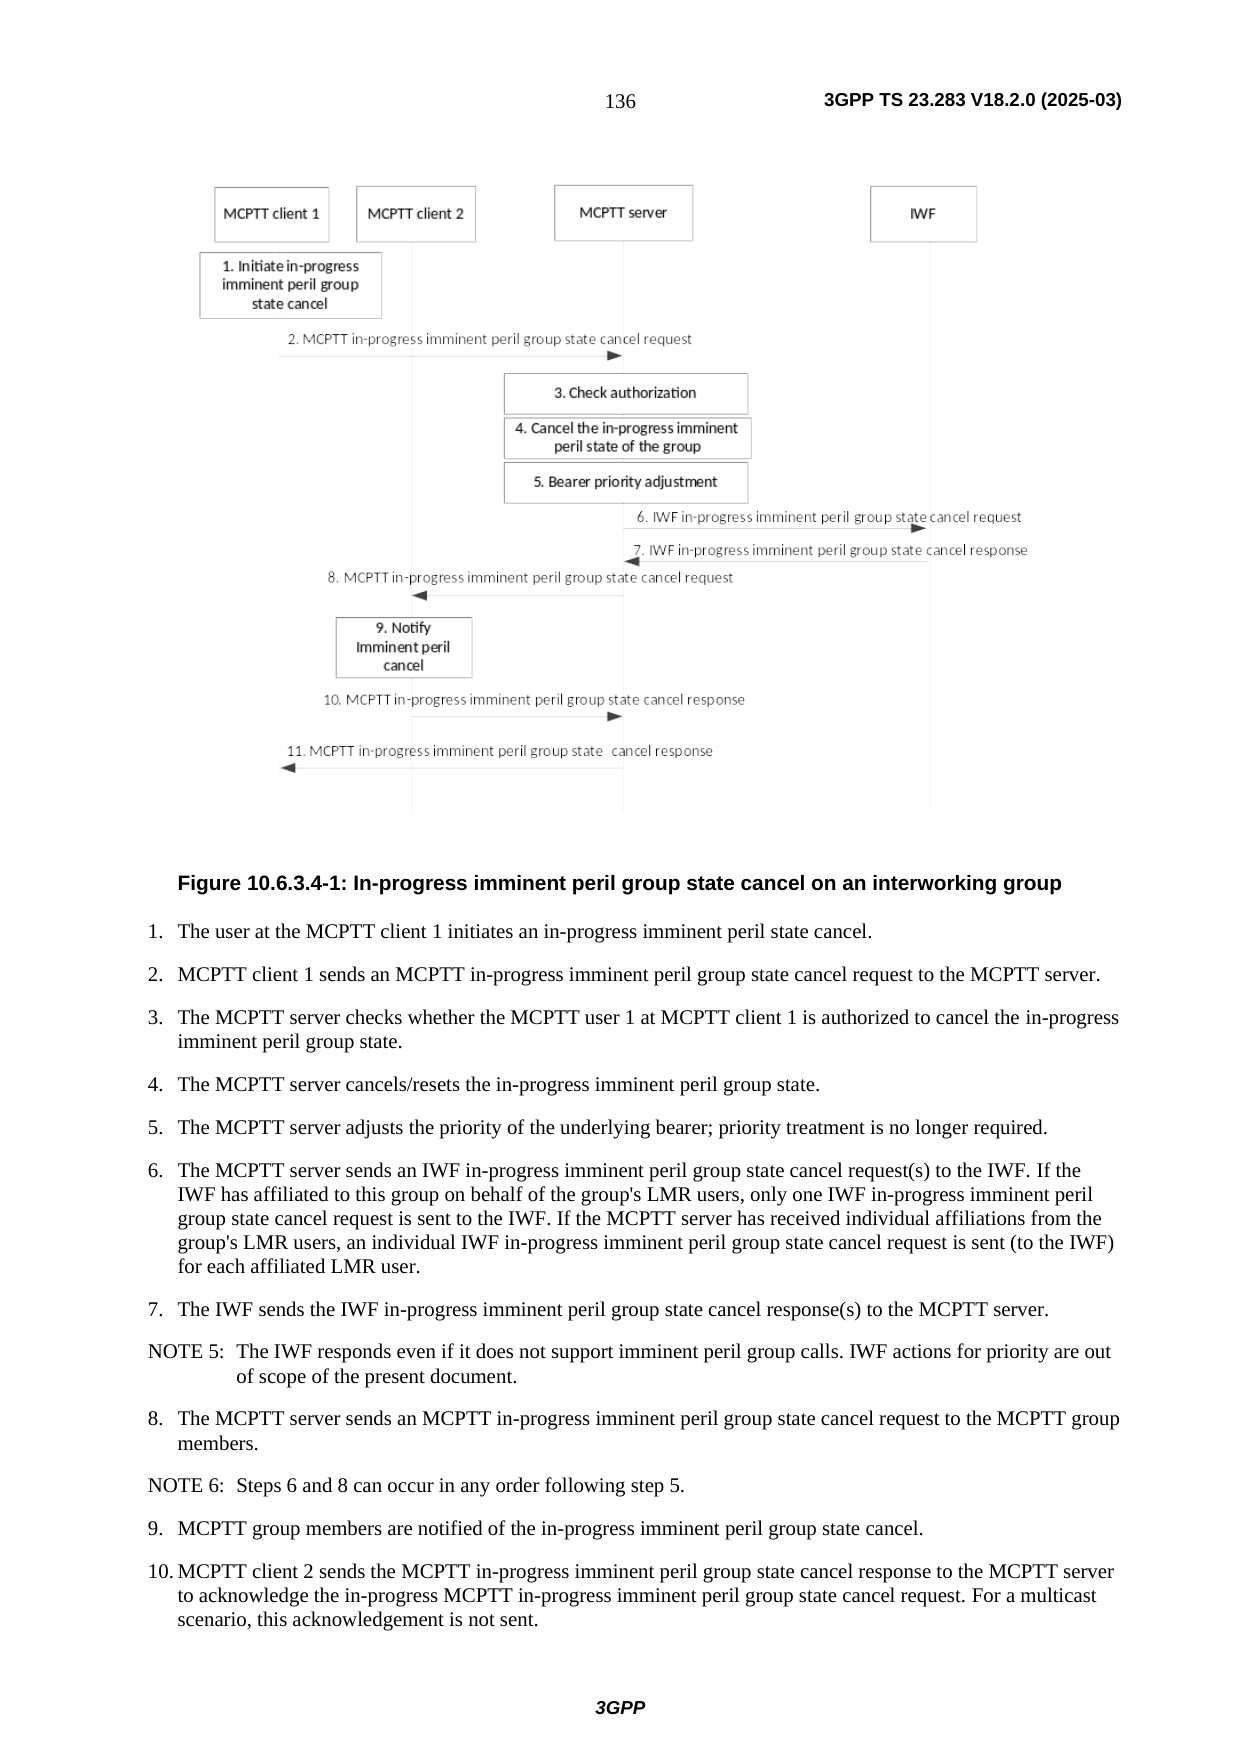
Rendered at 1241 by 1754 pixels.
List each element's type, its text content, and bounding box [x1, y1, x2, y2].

text 7. The IWF sends the IWF in-progress imminent peril group state cancel response(s) to the MCPTT server. [148, 1297, 1122, 1321]
text 2. MCPTT client 1 sends an MCPTT in-progress imminent peril group state cancel request to the MCPTT server. [148, 962, 1122, 986]
text Figure 10.6.3.4-1: In-progress imminent peril group state cancel on an interworking group [118, 871, 1122, 894]
text NOTE 6: Steps 6 and 8 can occur in any order following step 5. [148, 1473, 1122, 1497]
text 3. The MCPTT server checks whether the MCPTT user 1 at MCPTT client 1 is authorized to cancel the in-progress imminent peril group state. [148, 1005, 1122, 1053]
text 4. The MCPTT server cancels/resets the in-progress imminent peril group state. [148, 1072, 1122, 1096]
text 9. MCPTT group members are notified of the in-progress imminent peril group state cancel. [148, 1516, 1122, 1540]
text 10. MCPTT client 2 sends the MCPTT in-progress imminent peril group state cancel response to the MCPTT server to acknowledge the in-progress MCPTT in-progress imminent peril group state cancel request. For a multicast scenario, this acknowledgement is not sent. [148, 1559, 1122, 1631]
text 1. The user at the MCPTT client 1 initiates an in-progress imminent peril state cancel. [148, 919, 1122, 943]
text 5. The MCPTT server adjusts the priority of the underlying bearer; priority treatment is no longer required. [148, 1115, 1122, 1139]
text NOTE 5: The IWF responds even if it does not support imminent peril group calls. IWF actions for priority are out of scope of the present document. [148, 1339, 1122, 1388]
text 6. The MCPTT server sends an IWF in-progress imminent peril group state cancel request(s) to the IWF. If the IWF has affiliated to this group on behalf of the group's LMR users, only one IWF in-progress imminent peril group state cancel request is sent to the IWF. If the MCPTT server has received individual affiliations from the group's LMR users, an individual IWF in-progress imminent peril group state cancel request is sent (to the IWF) for each affiliated LMR user. [148, 1158, 1122, 1278]
text 8. The MCPTT server sends an MCPTT in-progress imminent peril group state cancel request to the MCPTT group members. [148, 1406, 1122, 1454]
